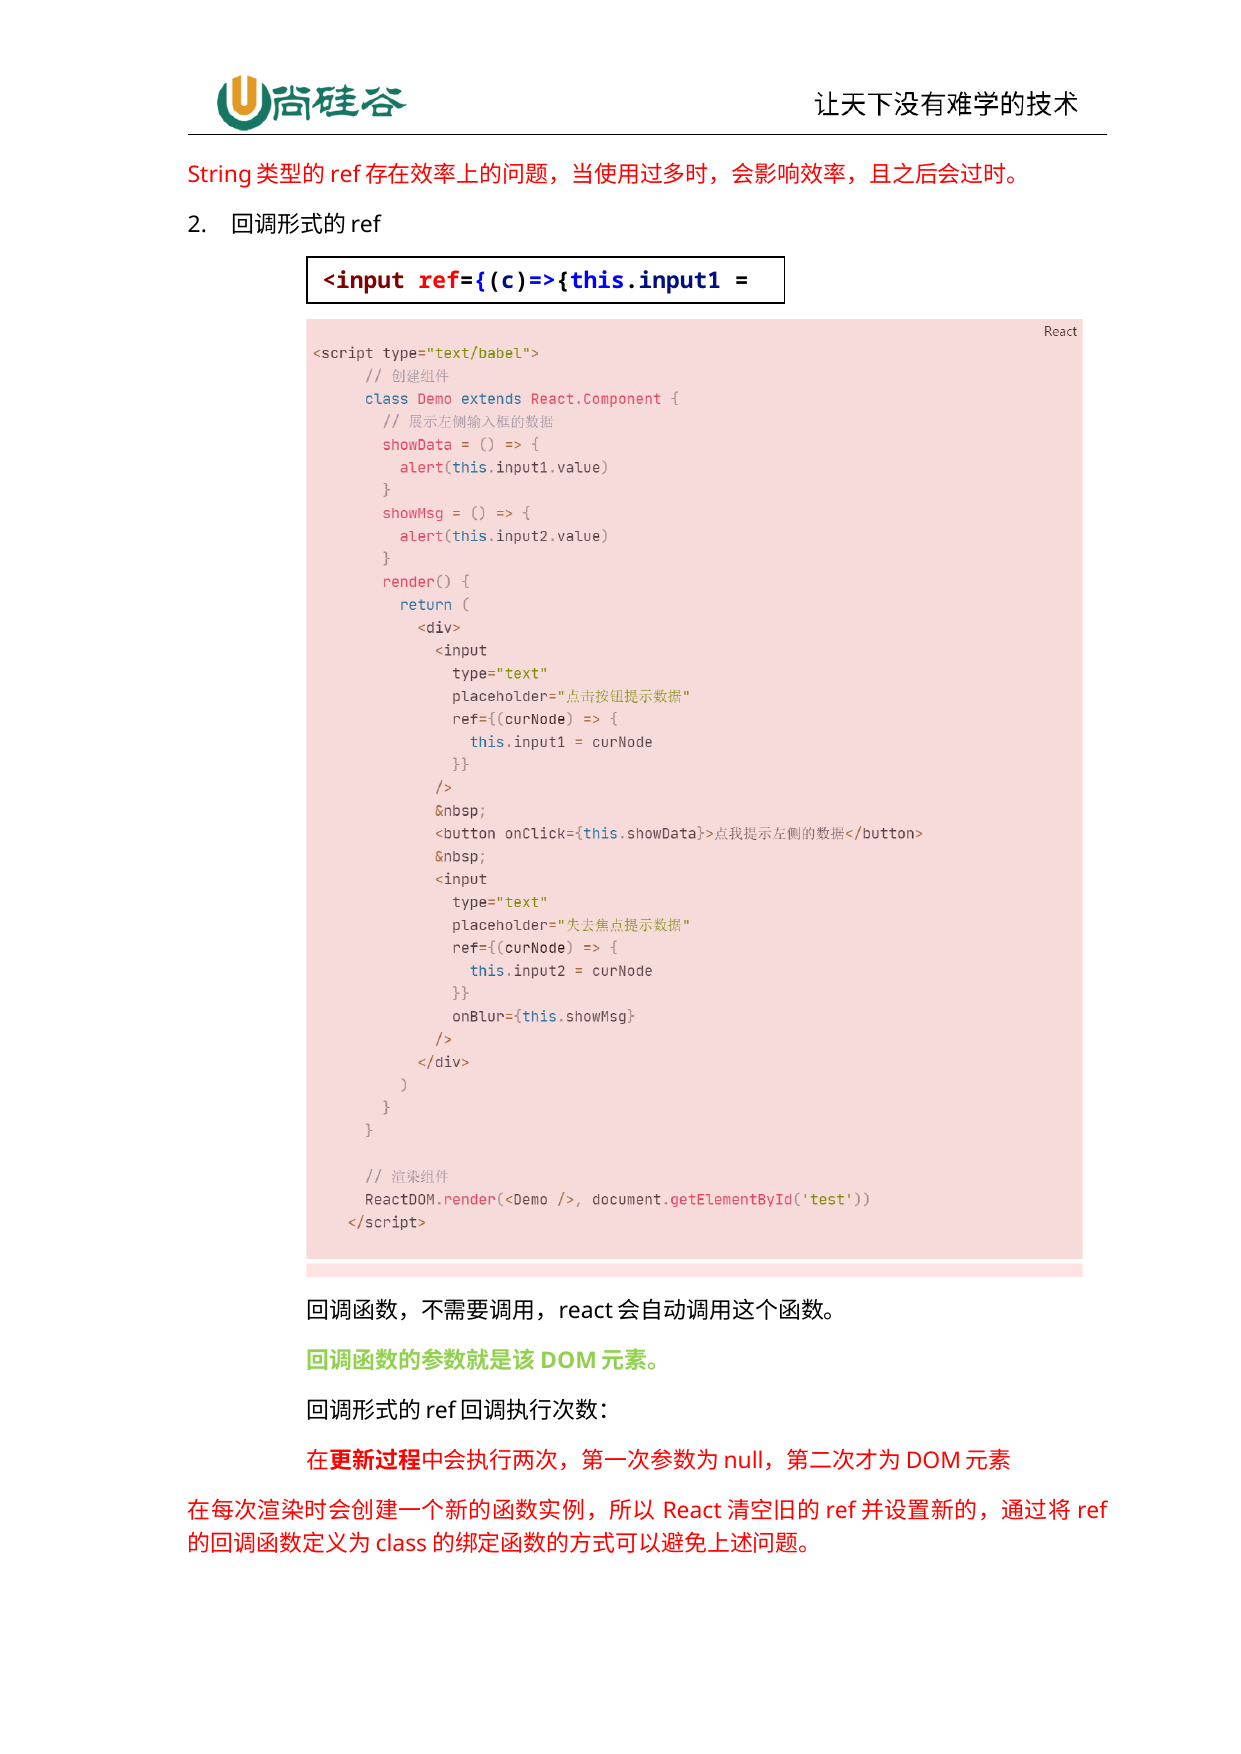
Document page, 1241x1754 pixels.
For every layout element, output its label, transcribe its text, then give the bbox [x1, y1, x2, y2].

picture [306, 319, 1083, 1277]
list 回调形式的ref [187, 206, 1107, 239]
list String类型的ref存在效率上的问题，当使用过多时，会影响效率，且之后会过时。 [187, 156, 1107, 189]
text 在每次渲染时会创建一个新的函数实例，所以React清空旧的ref并设置新的，通过将ref的回调函数定义为class的绑定函数的方式可以避免上述问题。 [187, 1492, 1107, 1558]
picture [215, 73, 1080, 132]
text 在更新过程中会执行两次，第一次参数为null，第二次才为DOM元素 [306, 1442, 1107, 1475]
text 回调形式的ref回调执行次数： [306, 1392, 1107, 1425]
text 回调函数的参数就是该DOM元素。 [306, 1342, 1107, 1375]
text 回调函数，不需要调用，react会自动调用这个函数。 [306, 1292, 1107, 1325]
